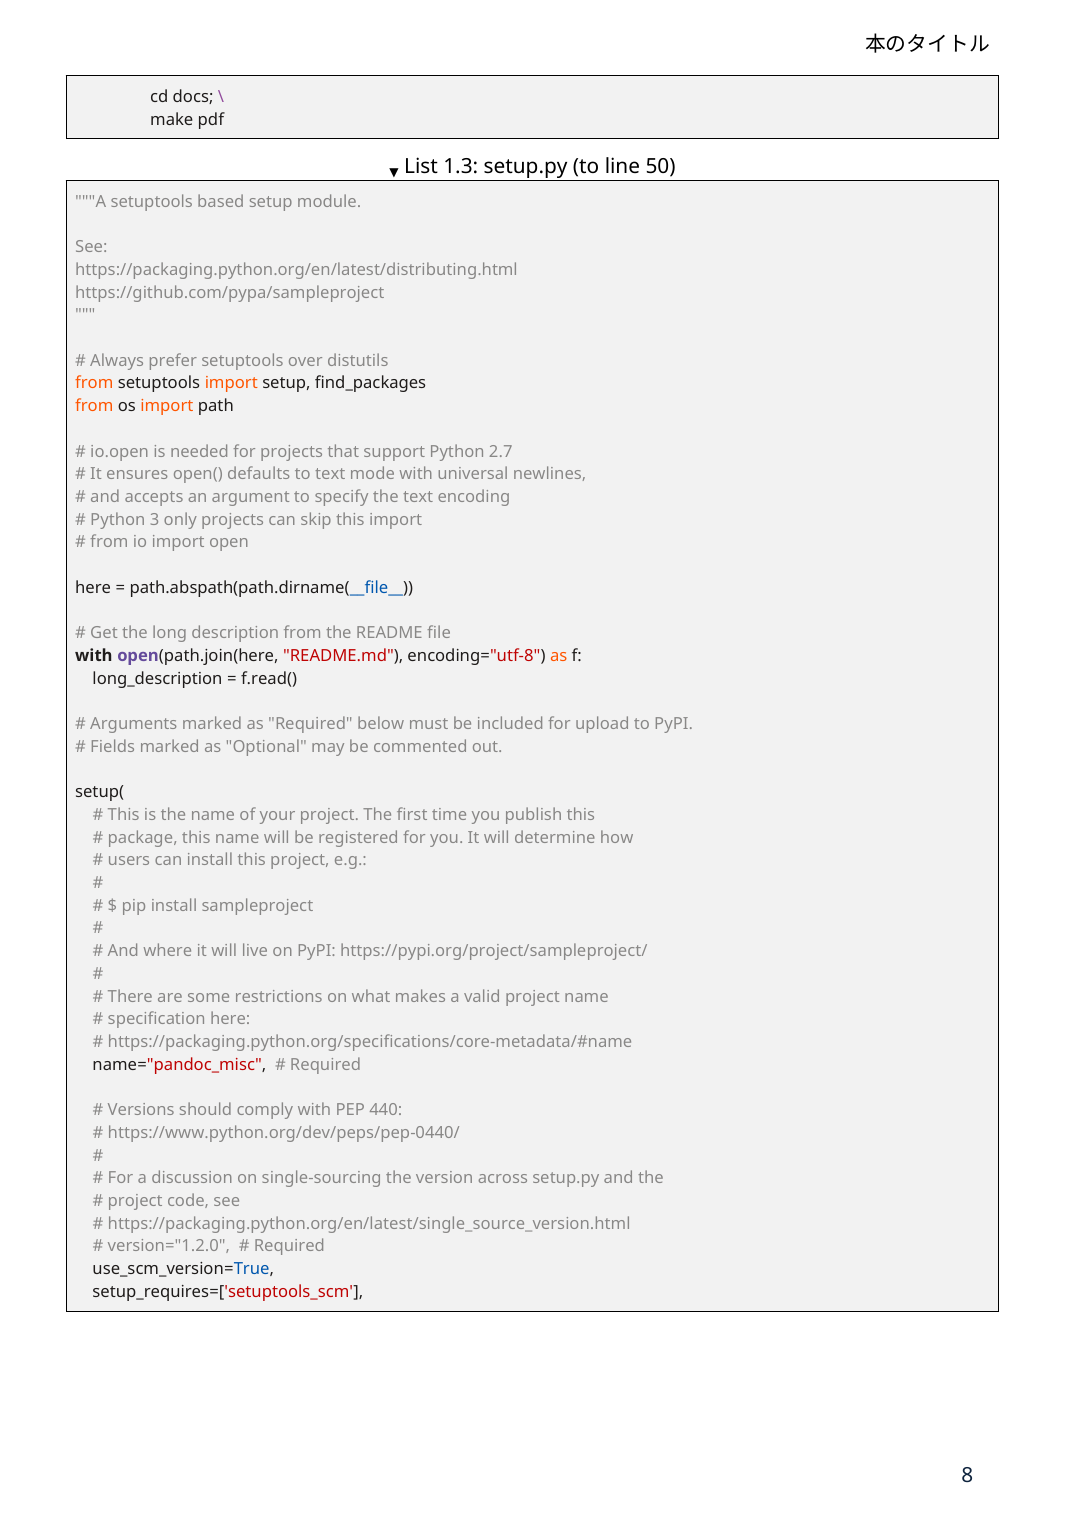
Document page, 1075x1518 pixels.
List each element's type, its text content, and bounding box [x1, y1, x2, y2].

text ▼ List 1.3: setup.py (to line 50) [75, 152, 990, 180]
text """A setuptools based setup module. See: https://packaging.python.org/en/latest/distributing.html https://github.com/pypa/sampleproject """ # Always prefer setuptools over distutils from setuptools import setup, find_packages from os import path # io.open is needed for projects that support Python 2.7 # It ensures open() defaults to text mode with universal newlines, # and accepts an argument to specify the text encoding # Python 3 only projects can skip this import # from io import open here = path.abspath(path.dirname(__file__)) # Get the long description from the README file with open(path.join(here, "README.md"), encoding="utf-8") as f: long_description = f.read() # Arguments marked as "Required" below must be included for upload to PyPI. # Fields marked as "Optional" may be commented out. setup( # This is the name of your project. The first time you publish this # package, this name will be registered for you. It will determine how # users can install this project, e.g.: # # $ pip install sampleproject # # And where it will live on PyPI: https://pypi.org/project/sampleproject/ # # There are some restrictions on what makes a valid project name # specification here: # https://packaging.python.org/specifications/core-metadata/#name name="pandoc_misc", # Required # Versions should comply with PEP 440: # https://www.python.org/dev/peps/pep-0440/ # # For a discussion on single-sourcing the version across setup.py and the # project code, see # https://packaging.python.org/en/latest/single_source_version.html # version="1.2.0", # Required use_scm_version=True, setup_requires=['setuptools_scm'], [67, 181, 998, 1311]
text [67, 76, 998, 138]
